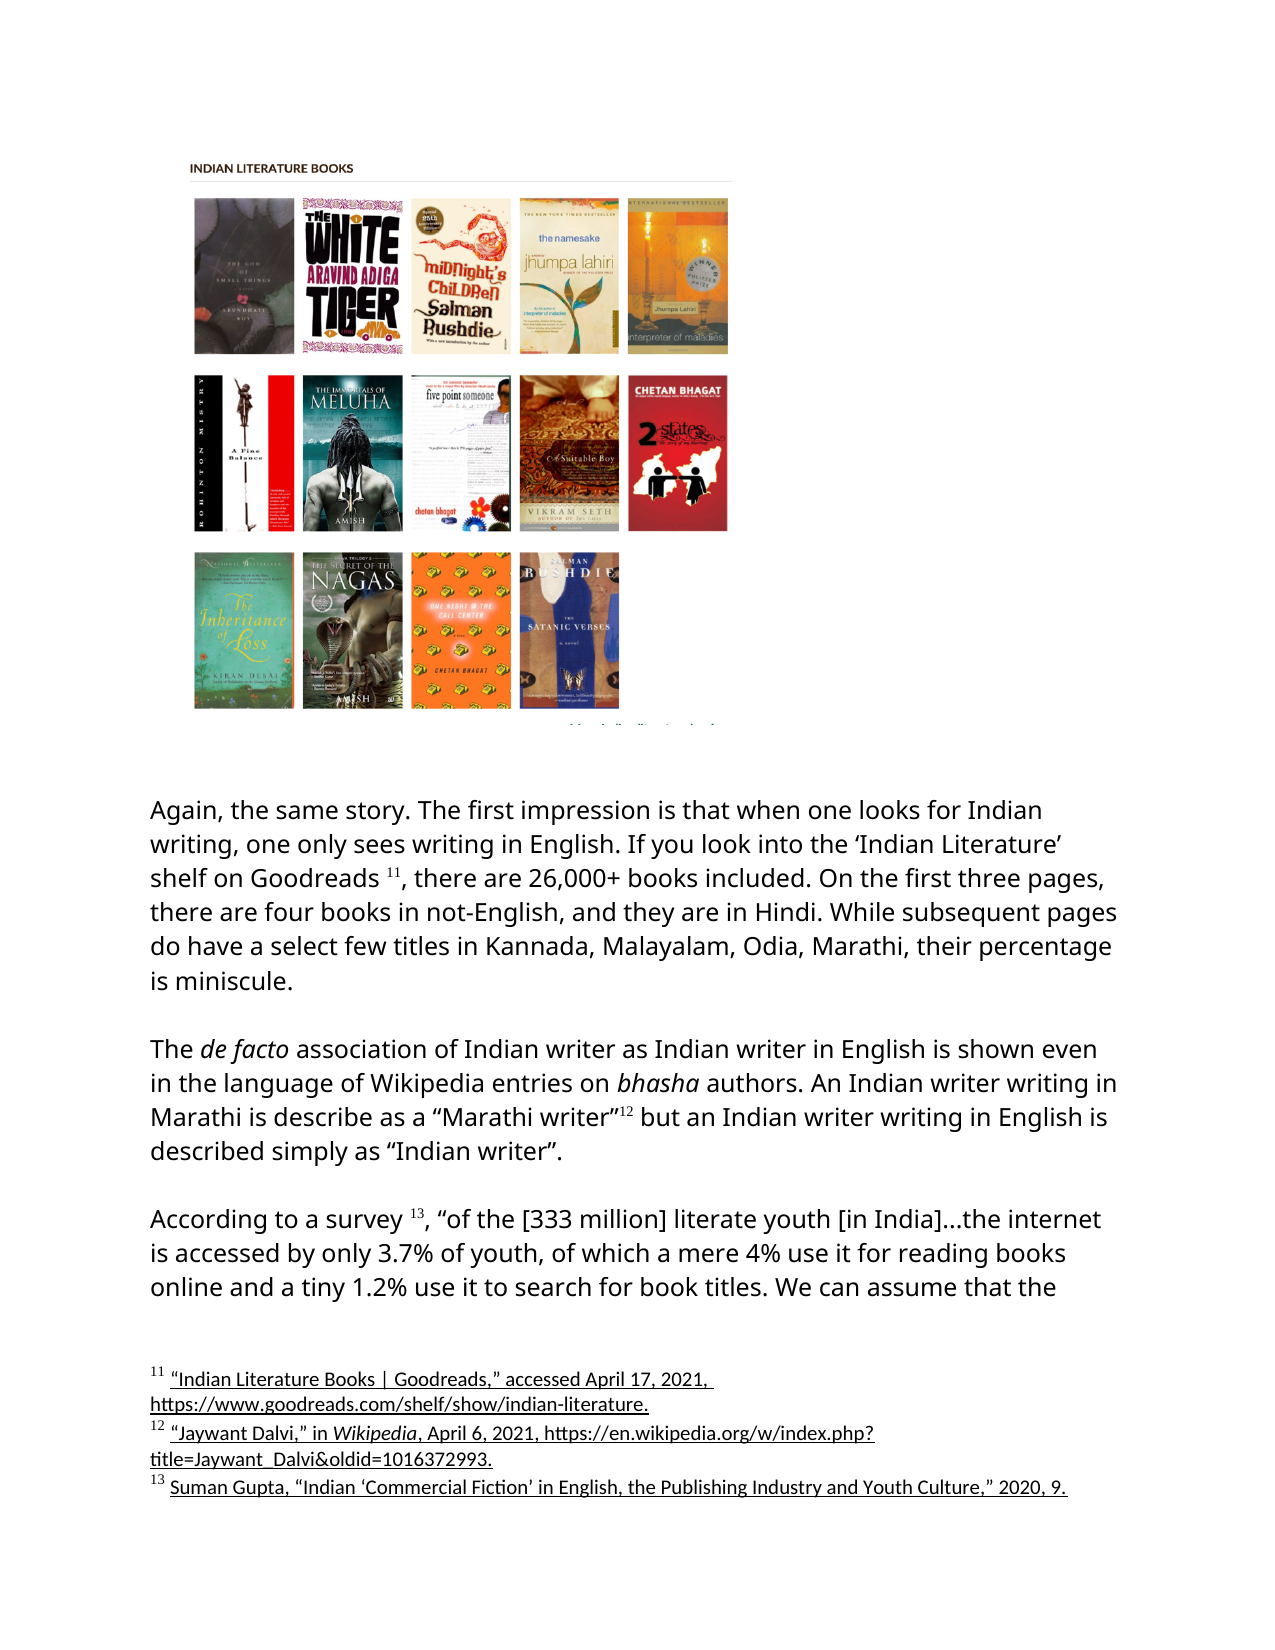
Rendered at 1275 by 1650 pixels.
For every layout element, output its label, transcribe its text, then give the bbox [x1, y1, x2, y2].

text The de facto association of Indian writer as Indian writer in English is shown even in the language of Wikipedia entries on bhasha authors. An Indian writer writing in Marathi is describe as a “Marathi writer” but an Indian writer writing in English is described simply as “Indian writer”. [150, 1031, 1125, 1167]
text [150, 1202, 1125, 1304]
picture [150, 150, 743, 725]
text Again, the same story. The first impression is that when one looks for Indian writing, one only sees writing in English. If you look into the ‘Indian Literature’ shelf on Goodreads , there are 26,000+ books included. On the first three pages, there are four books in not-English, and they are in Hindi. While subsequent pages do have a select few titles in Kannada, Malayalam, Odia, Marathi, their percentage is miniscule. [150, 793, 1125, 997]
